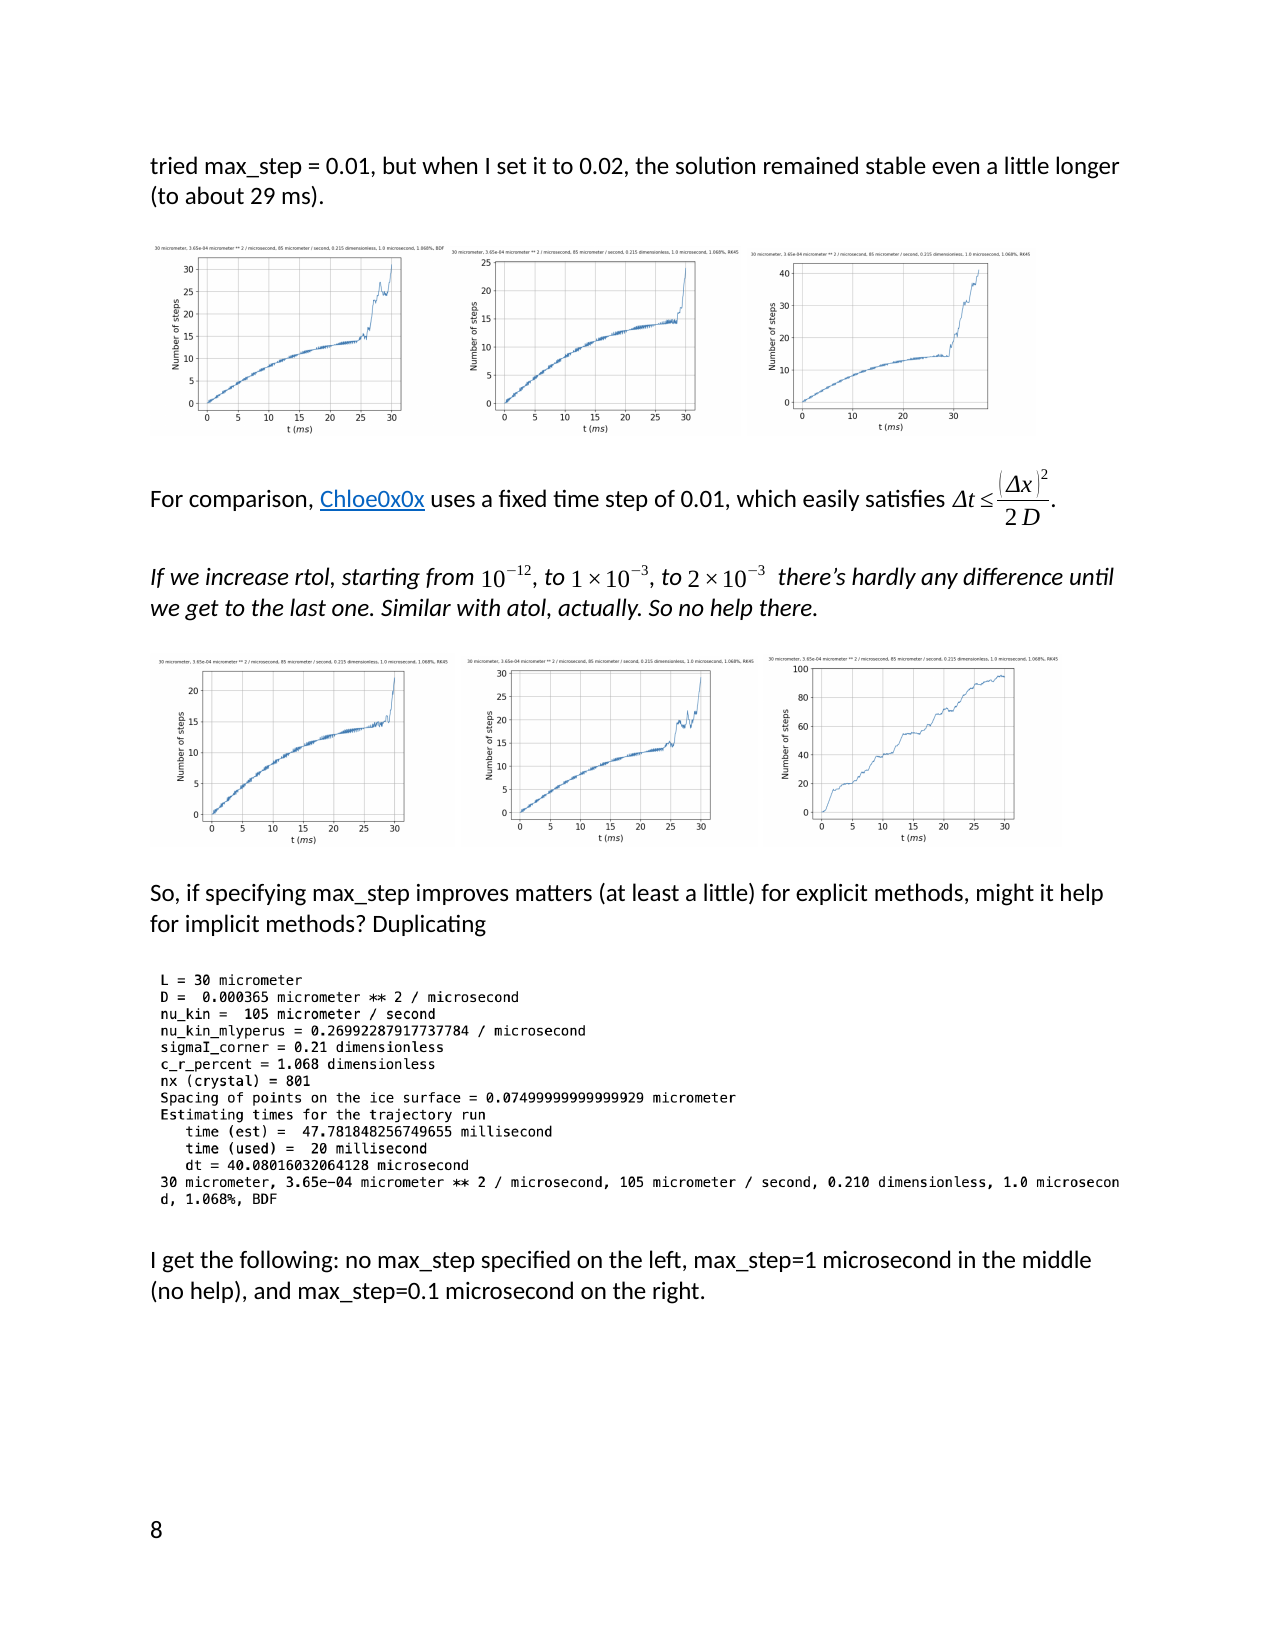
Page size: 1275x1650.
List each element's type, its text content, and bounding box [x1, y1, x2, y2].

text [150, 150, 1125, 211]
text I get the following: no max_step specified on the left, max_step=1 microsecond in the middle (no help), and max_step=0.1 microsecond on the right. [150, 1244, 1125, 1305]
text If we increase rtol, starting from , to , to there’s hardly any difference until we get to the last one. Similar with atol, actually. So no help there. [150, 561, 1125, 623]
picture [150, 969, 1125, 1214]
picture [150, 241, 742, 436]
picture [460, 656, 758, 847]
text So, if specifying max_step improves matters (at least a little) for explicit methods, might it help for implicit methods? Duplicating [150, 878, 1125, 939]
picture [763, 654, 1062, 847]
text For comparison, Chloe0x0x uses a fixed time step of 0.01, which easily satisfies . [150, 466, 1125, 531]
picture [746, 248, 1036, 436]
picture [150, 653, 455, 847]
